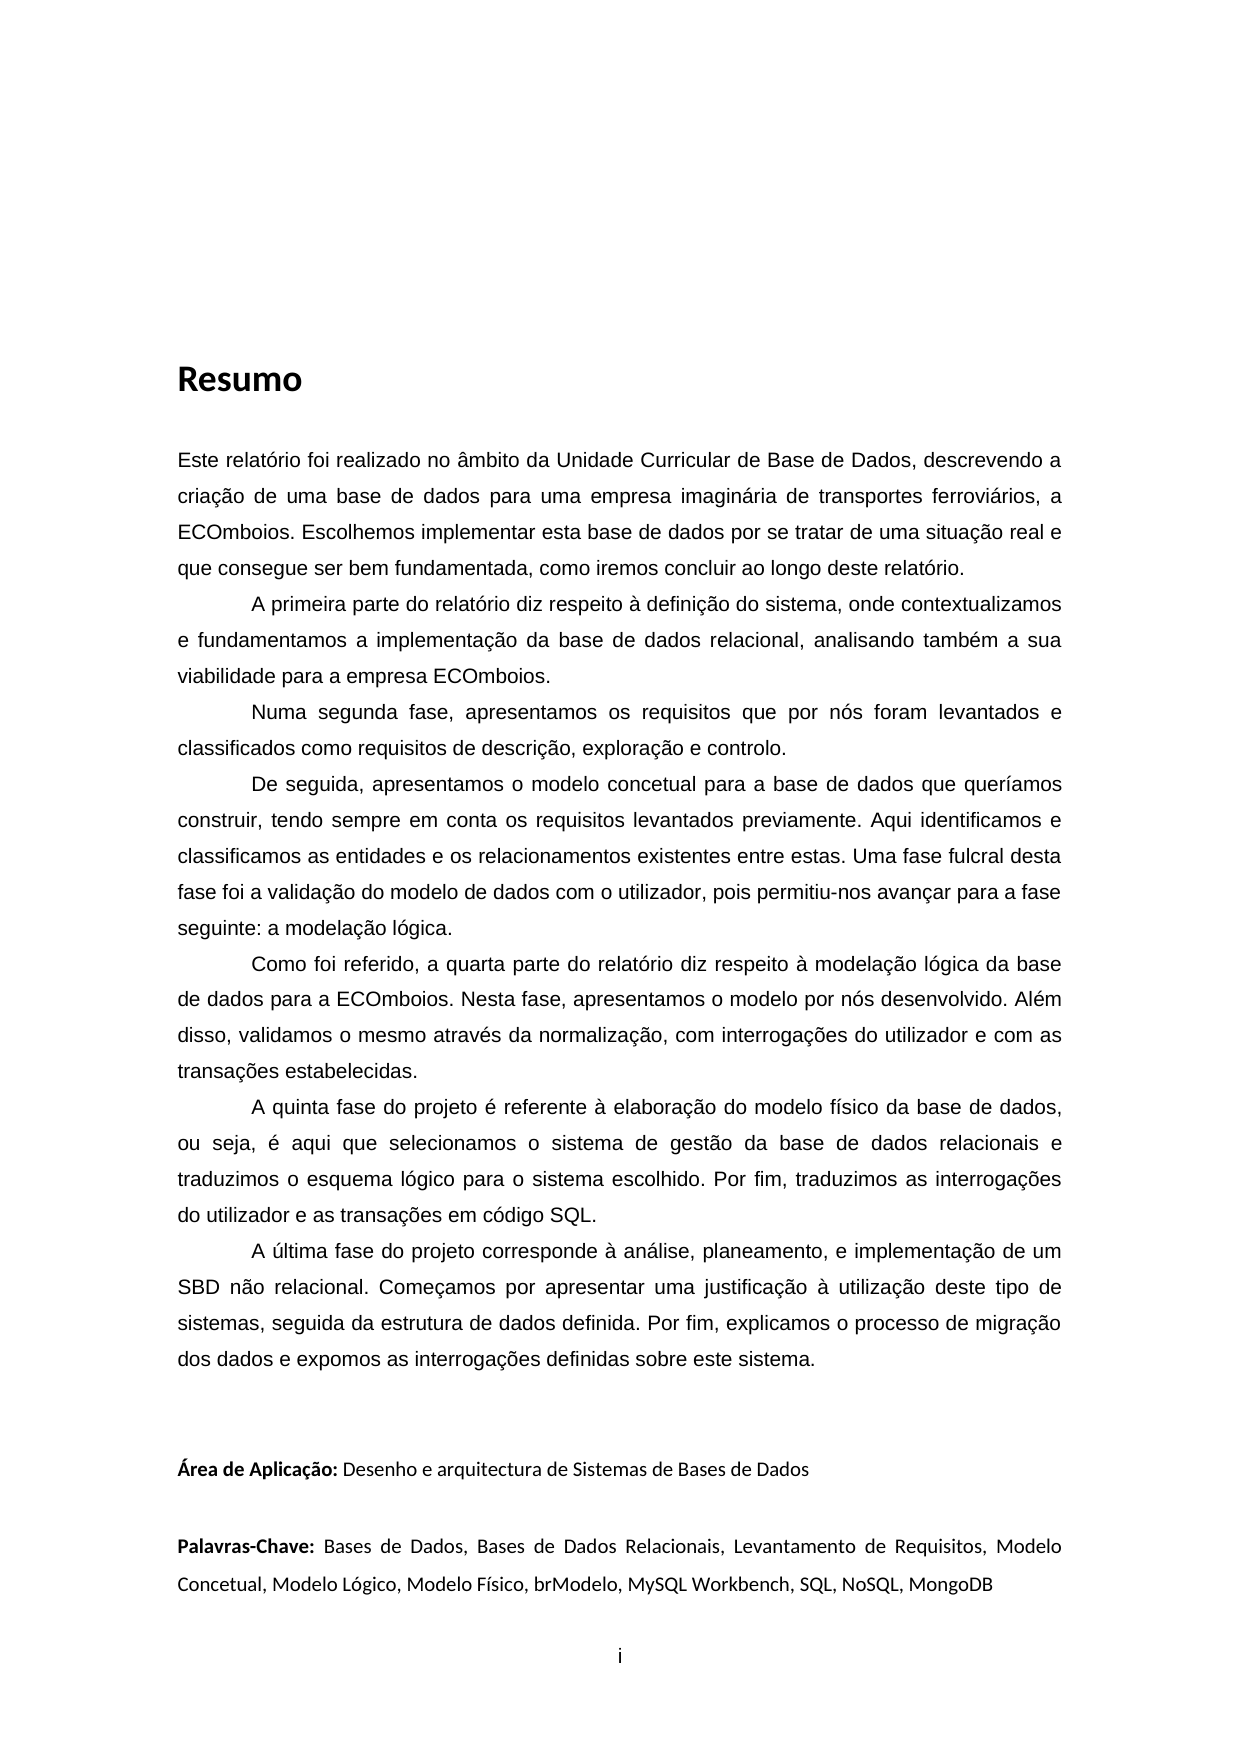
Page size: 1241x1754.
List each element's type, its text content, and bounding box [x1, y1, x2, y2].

text A quinta fase do projeto é referente à elaboração do modelo físico da base de dados, ou seja, é aqui que selecionamos o sistema de gestão da base de dados relacionais e traduzimos o esquema lógico para o sistema escolhido. Por fim, traduzimos as interrogações do utilizador e as transações em código SQL. [177, 1095, 1063, 1227]
text Área de Aplicação: Desenho e arquitectura de Sistemas de Bases de Dados [177, 1457, 1063, 1482]
text Este relatório foi realizado no âmbito da Unidade Curricular de Base de Dados, descrevendo a criação de uma base de dados para uma empresa imaginária de transportes ferroviários, a ECOmboios. Escolhemos implementar esta base de dados por se tratar de uma situação real e que consegue ser bem fundamentada, como iremos concluir ao longo deste relatório. [177, 448, 1063, 580]
subtitle Resumo [177, 354, 1063, 400]
text A última fase do projeto corresponde à análise, planeamento, e implementação de um SBD não relacional. Começamos por apresentar uma justificação à utilização deste tipo de sistemas, seguida da estrutura de dados definida. Por fim, explicamos o processo de migração dos dados e expomos as interrogações definidas sobre este sistema. [177, 1239, 1063, 1371]
text Como foi referido, a quarta parte do relatório diz respeito à modelação lógica da base de dados para a ECOmboios. Nesta fase, apresentamos o modelo por nós desenvolvido. Além disso, validamos o mesmo através da normalização, com interrogações do utilizador e com as transações estabelecidas. [177, 951, 1063, 1083]
text Palavras-Chave: Bases de Dados, Bases de Dados Relacionais, Levantamento de Requisitos, Modelo Concetual, Modelo Lógico, Modelo Físico, brModelo, MySQL Workbench, SQL, NoSQL, MongoDB [177, 1533, 1063, 1596]
text De seguida, apresentamos o modelo concetual para a base de dados que queríamos construir, tendo sempre em conta os requisitos levantados previamente. Aqui identificamos e classificamos as entidades e os relacionamentos existentes entre estas. Uma fase fulcral desta fase foi a validação do modelo de dados com o utilizador, pois permitiu-nos avançar para a fase seguinte: a modelação lógica. [177, 772, 1063, 939]
text A primeira parte do relatório diz respeito à definição do sistema, onde contextualizamos e fundamentamos a implementação da base de dados relacional, analisando também a sua viabilidade para a empresa ECOmboios. [177, 592, 1063, 688]
text Numa segunda fase, apresentamos os requisitos que por nós foram levantados e classificados como requisitos de descrição, exploração e controlo. [177, 700, 1063, 760]
